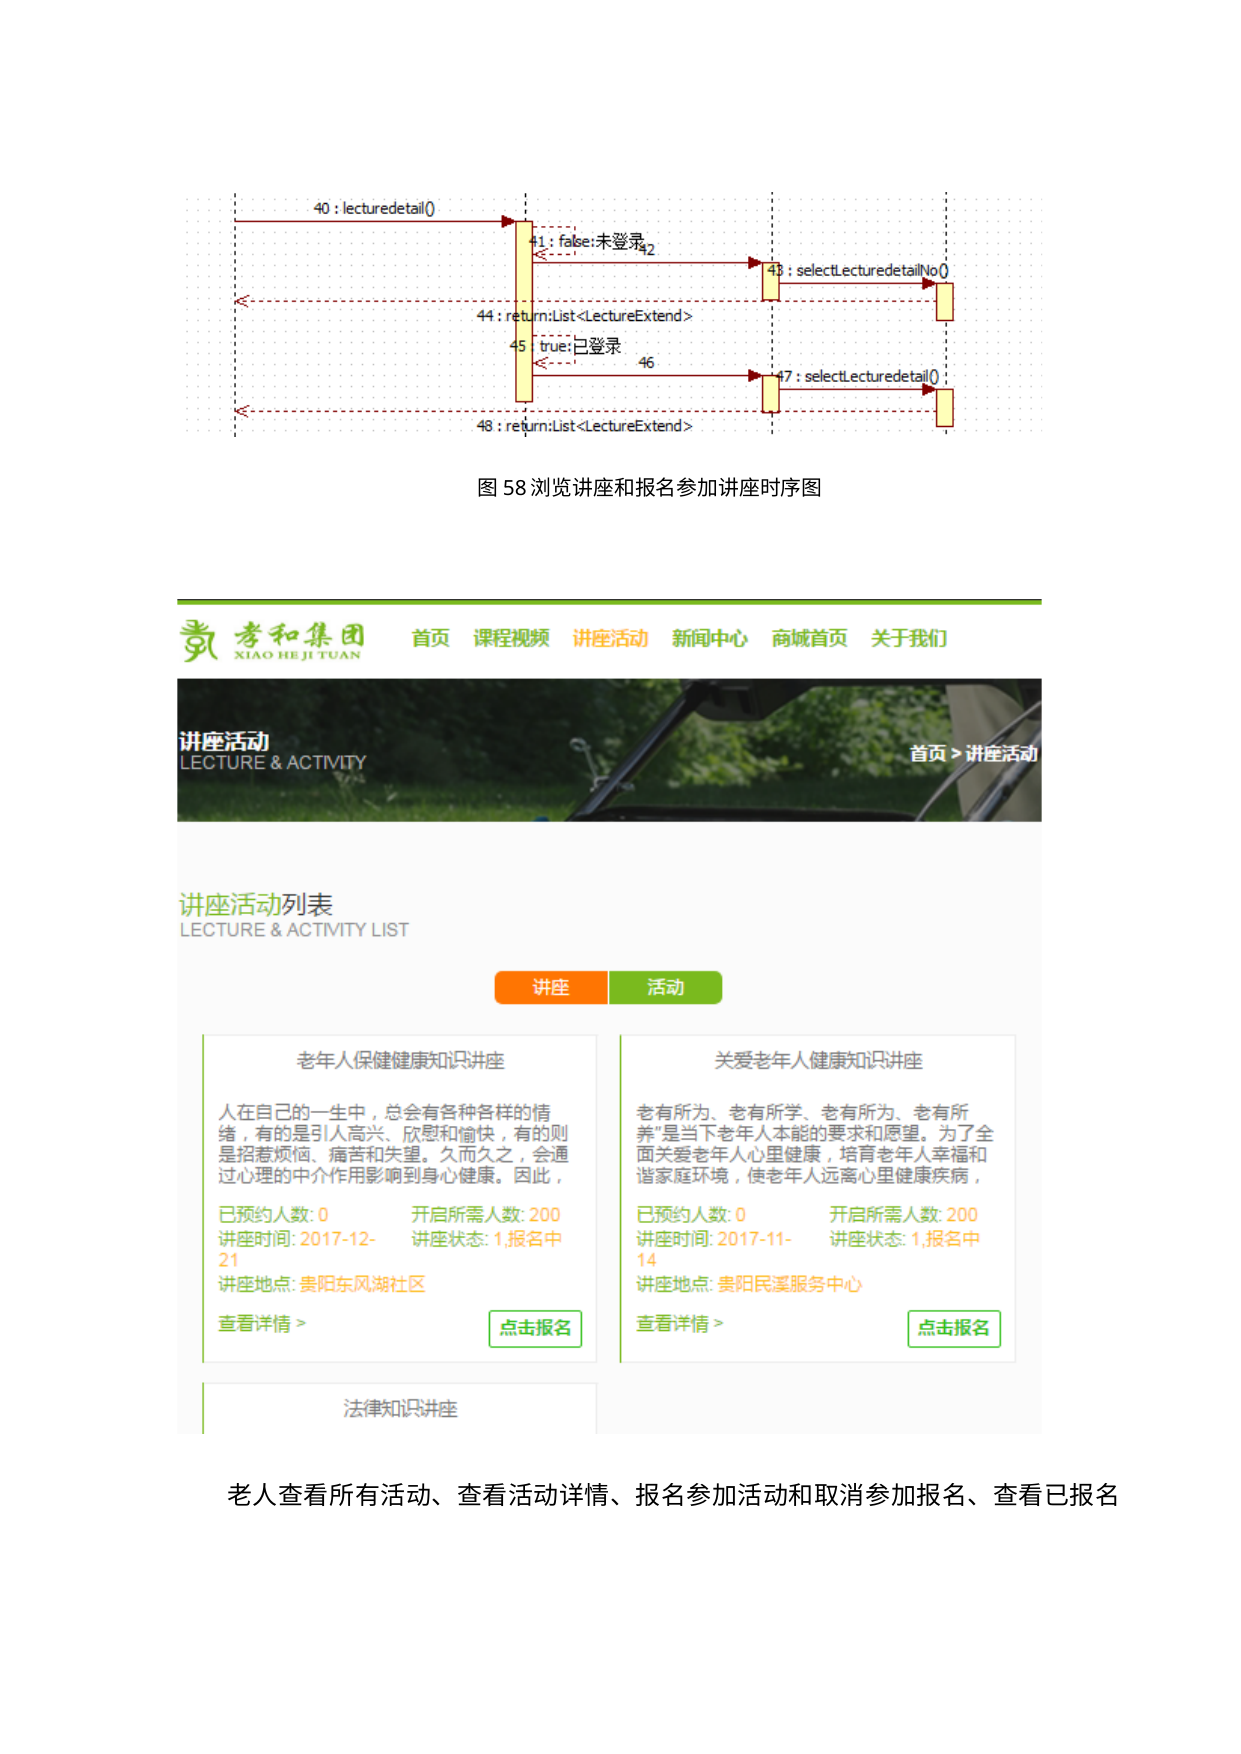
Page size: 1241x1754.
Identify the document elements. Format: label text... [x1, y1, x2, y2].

picture [177, 192, 1043, 437]
text 图 58浏览讲座和报名参加讲座时序图 [177, 470, 1122, 502]
picture [177, 599, 1042, 1434]
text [177, 1461, 1122, 1526]
